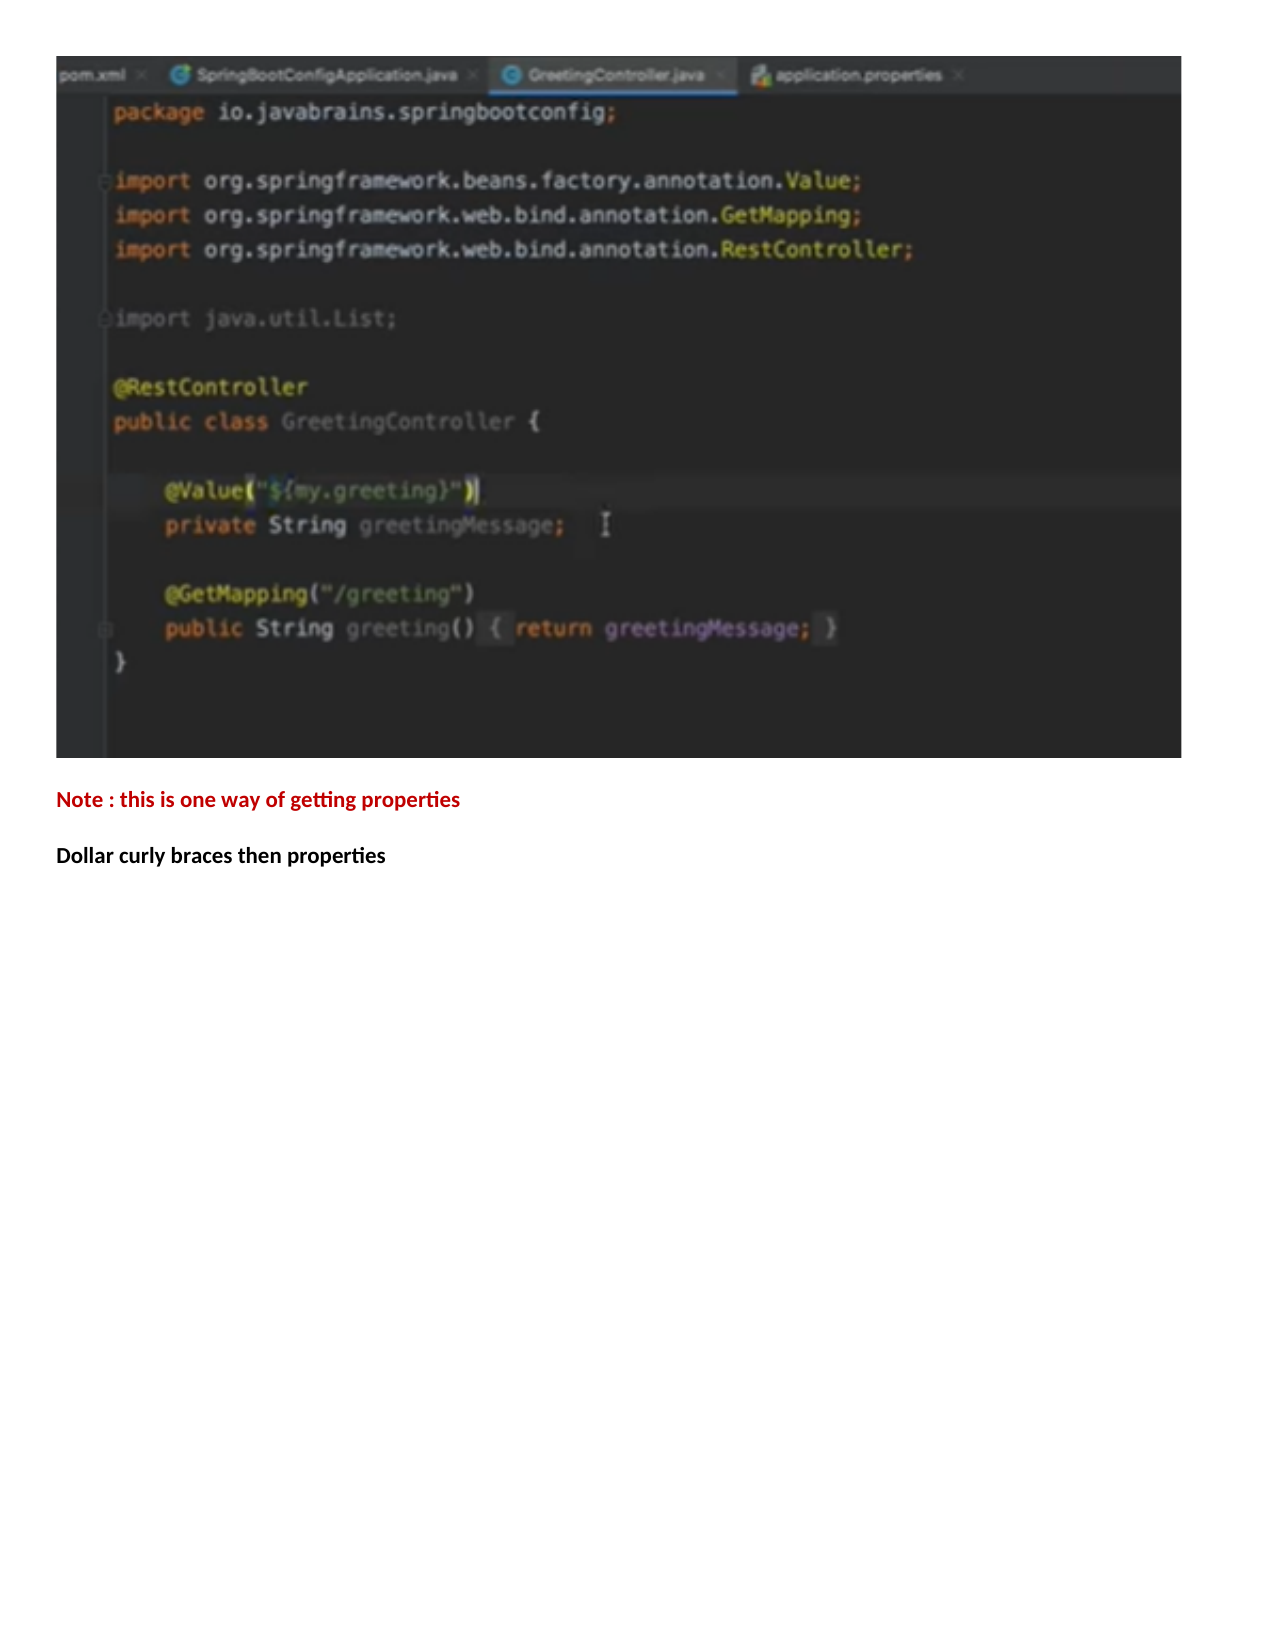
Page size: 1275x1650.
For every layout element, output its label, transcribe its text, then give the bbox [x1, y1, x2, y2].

text Note : this is one way of getting properties [56, 785, 1209, 813]
picture [56, 56, 1182, 758]
text Dollar curly braces then properties [56, 841, 1209, 869]
